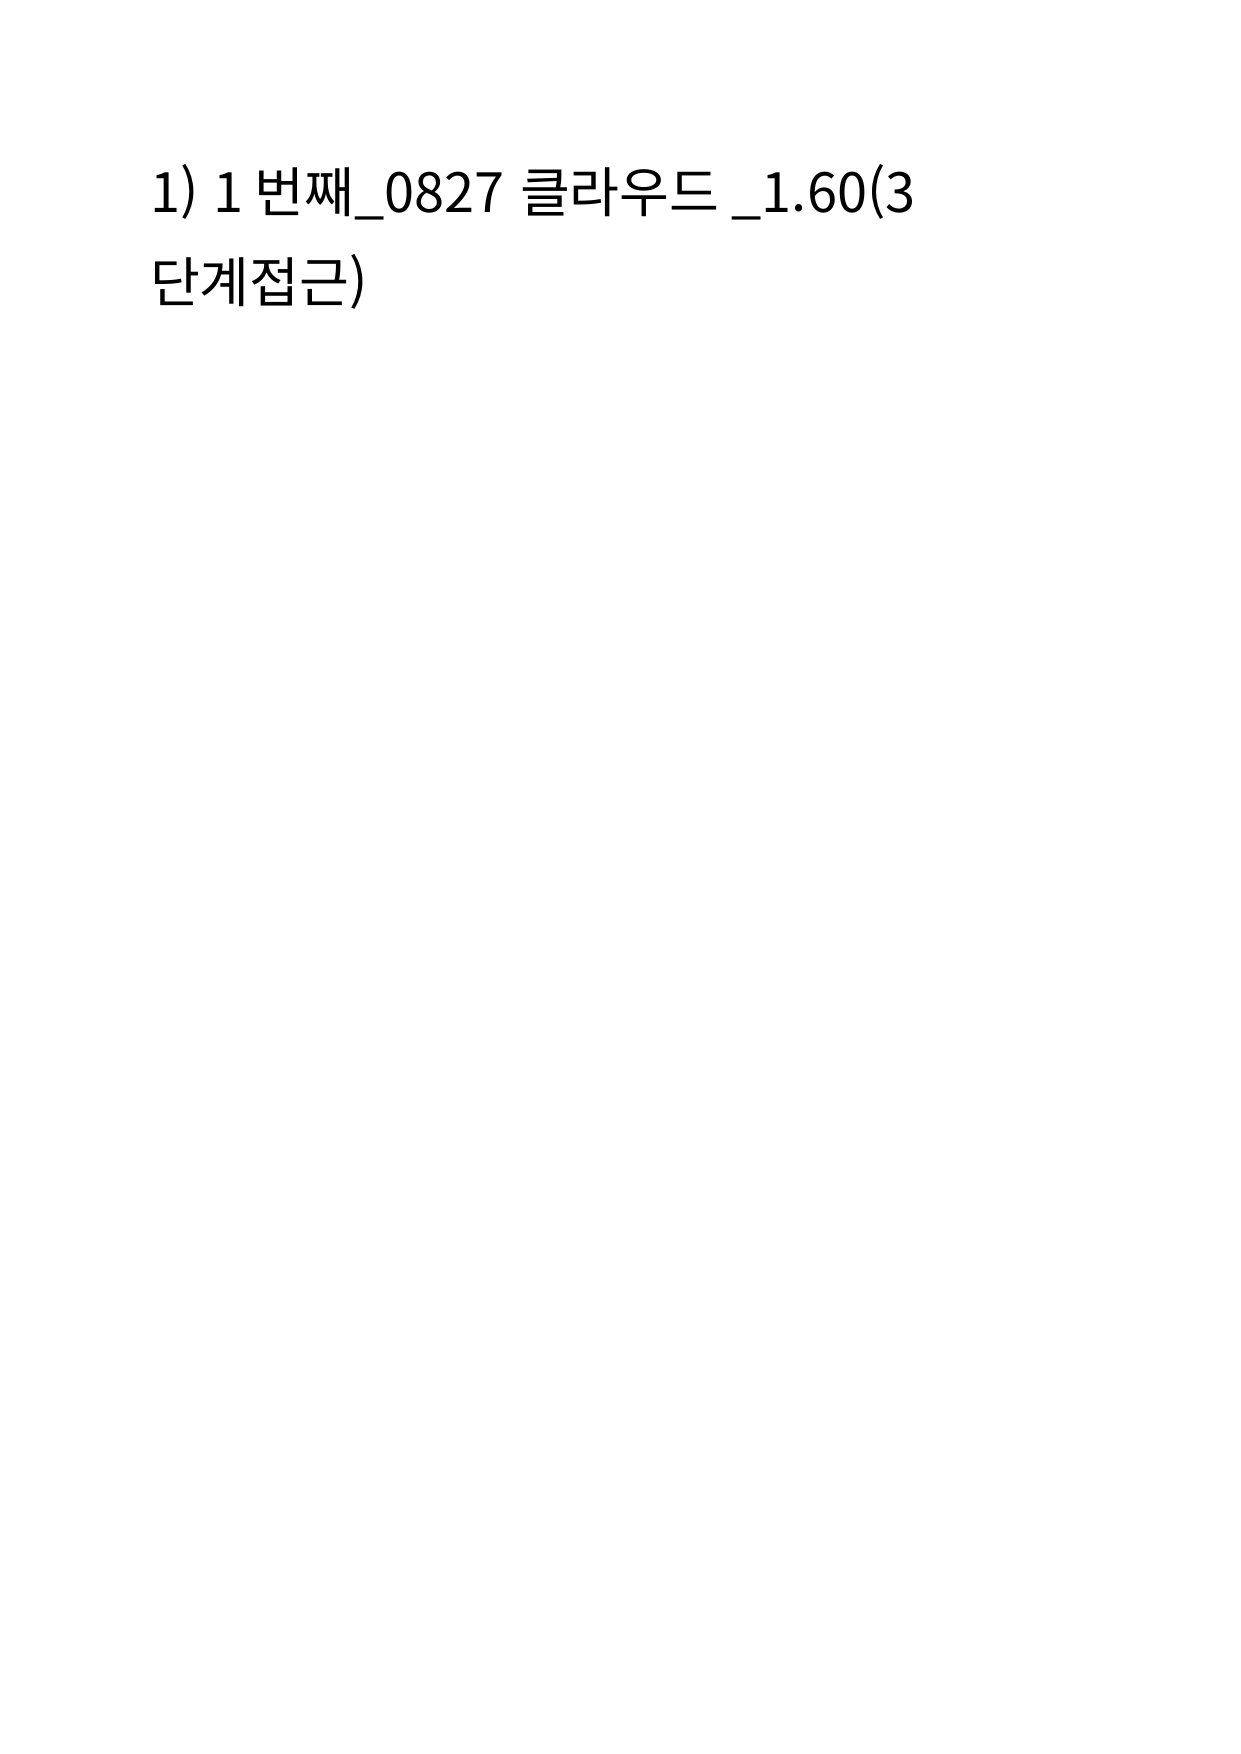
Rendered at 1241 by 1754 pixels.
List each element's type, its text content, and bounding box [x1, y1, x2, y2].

title 1) 1번째_0827 클라우드 _1.60(3단계접근) [150, 150, 1090, 318]
